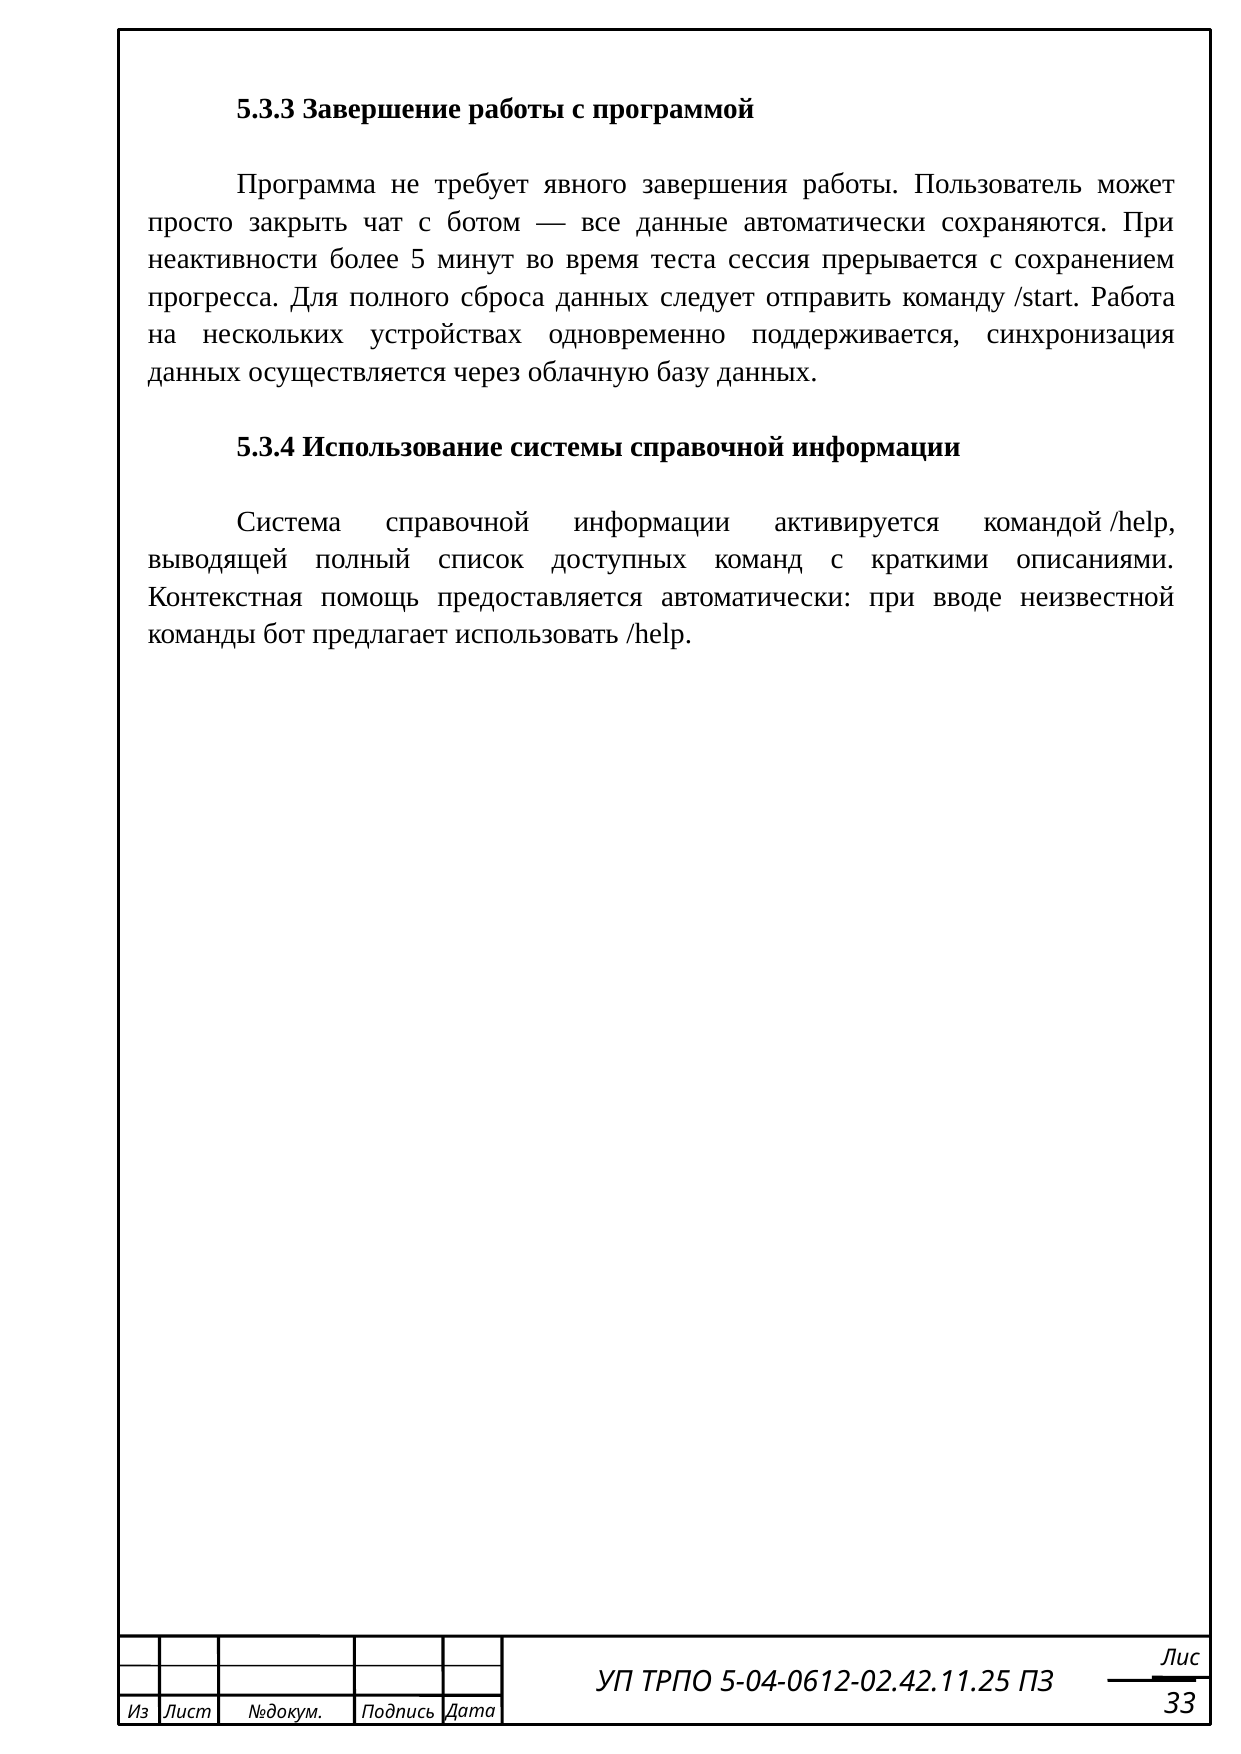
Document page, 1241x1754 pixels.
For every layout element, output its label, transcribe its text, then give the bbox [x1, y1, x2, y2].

text 5.3.4 Использование системы справочной информации [148, 426, 1175, 464]
text 5.3.3 Завершение работы с программой [148, 89, 1175, 126]
text Программа не требует явного завершения работы. Пользователь может просто закрыть чат с ботом — все данные автоматически сохраняются. При неактивности более 5 минут во время теста сессия прерывается с сохранением прогресса. Для полного сброса данных следует отправить команду /start. Работа на нескольких устройствах одновременно поддерживается, синхронизация данных осуществляется через облачную базу данных. [148, 164, 1175, 389]
text Система справочной информации активируется командой /help, выводящей полный список доступных команд с краткими описаниями. Контекстная помощь предоставляется автоматически: при вводе неизвестной команды бот предлагает использовать /help. [148, 501, 1175, 651]
